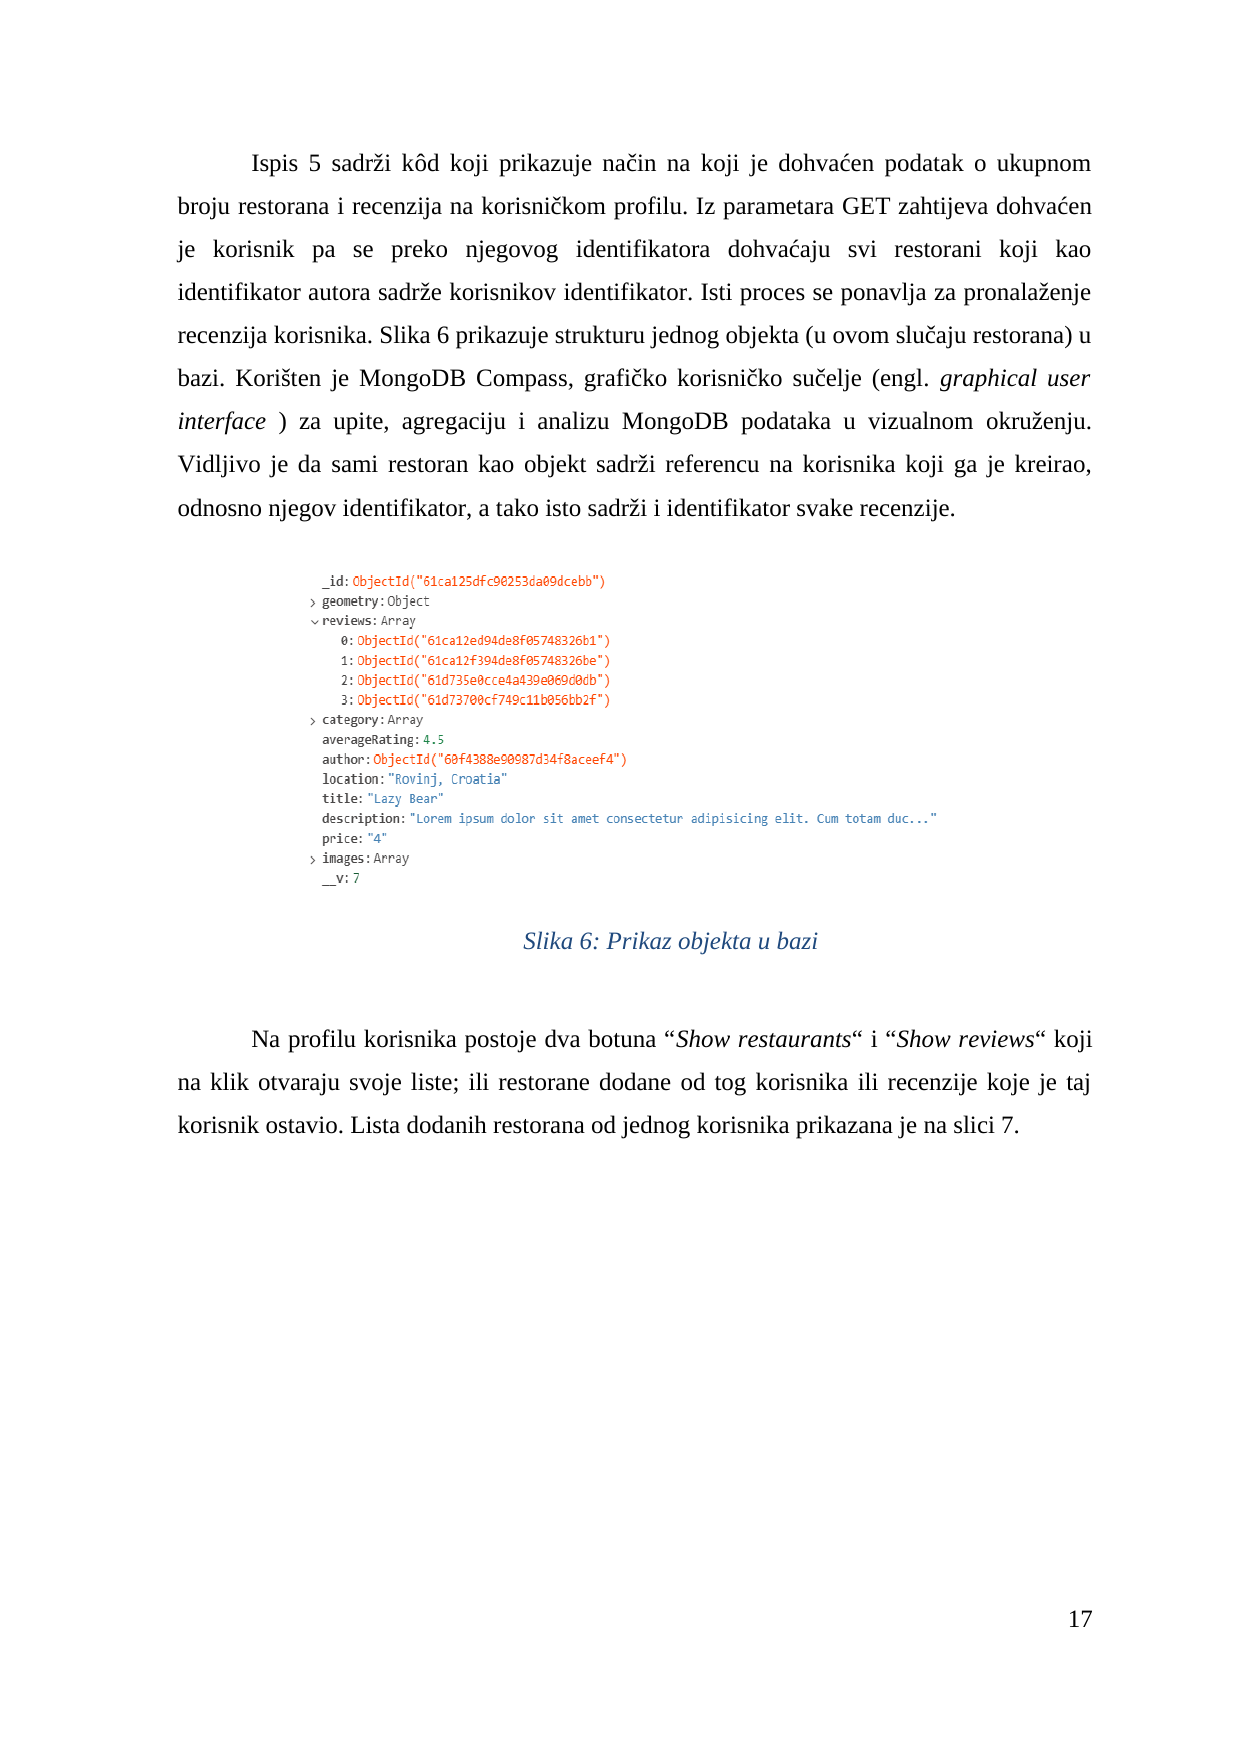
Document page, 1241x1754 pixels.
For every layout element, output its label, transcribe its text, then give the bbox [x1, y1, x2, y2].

picture [251, 552, 1072, 908]
text Slika 6: Prikaz objekta u bazi [177, 926, 1092, 955]
text Na profilu korisnika postoje dva botuna “Show restaurants“ i “Show reviews“ koji na klik otvaraju svoje liste; ili restorane dodane od tog korisnika ili recenzije koje je taj korisnik ostavio. Lista dodanih restorana od jednog korisnika prikazana je na slici 7. [177, 1024, 1092, 1139]
text Ispis 5 sadrži kôd koji prikazuje način na koji je dohvaćen podatak o ukupnom broju restorana i recenzija na korisničkom profilu. Iz parametara GET zahtijeva dohvaćen je korisnik pa se preko njegovog identifikatora dohvaćaju svi restorani koji kao identifikator autora sadrže korisnikov identifikator. Isti proces se ponavlja za pronalaženje recenzija korisnika. Slika 6 prikazuje strukturu jednog objekta (u ovom slučaju restorana) u bazi. Korišten je MongoDB Compass, grafičko korisničko sučelje (engl. graphical user interface ) za upite, agregaciju i analizu MongoDB podataka u vizualnom okruženju. Vidljivo je da sami restoran kao objekt sadrži referencu na korisnika koji ga je kreirao, odnosno njegov identifikator, a tako isto sadrži i identifikator svake recenzije. [177, 148, 1092, 521]
